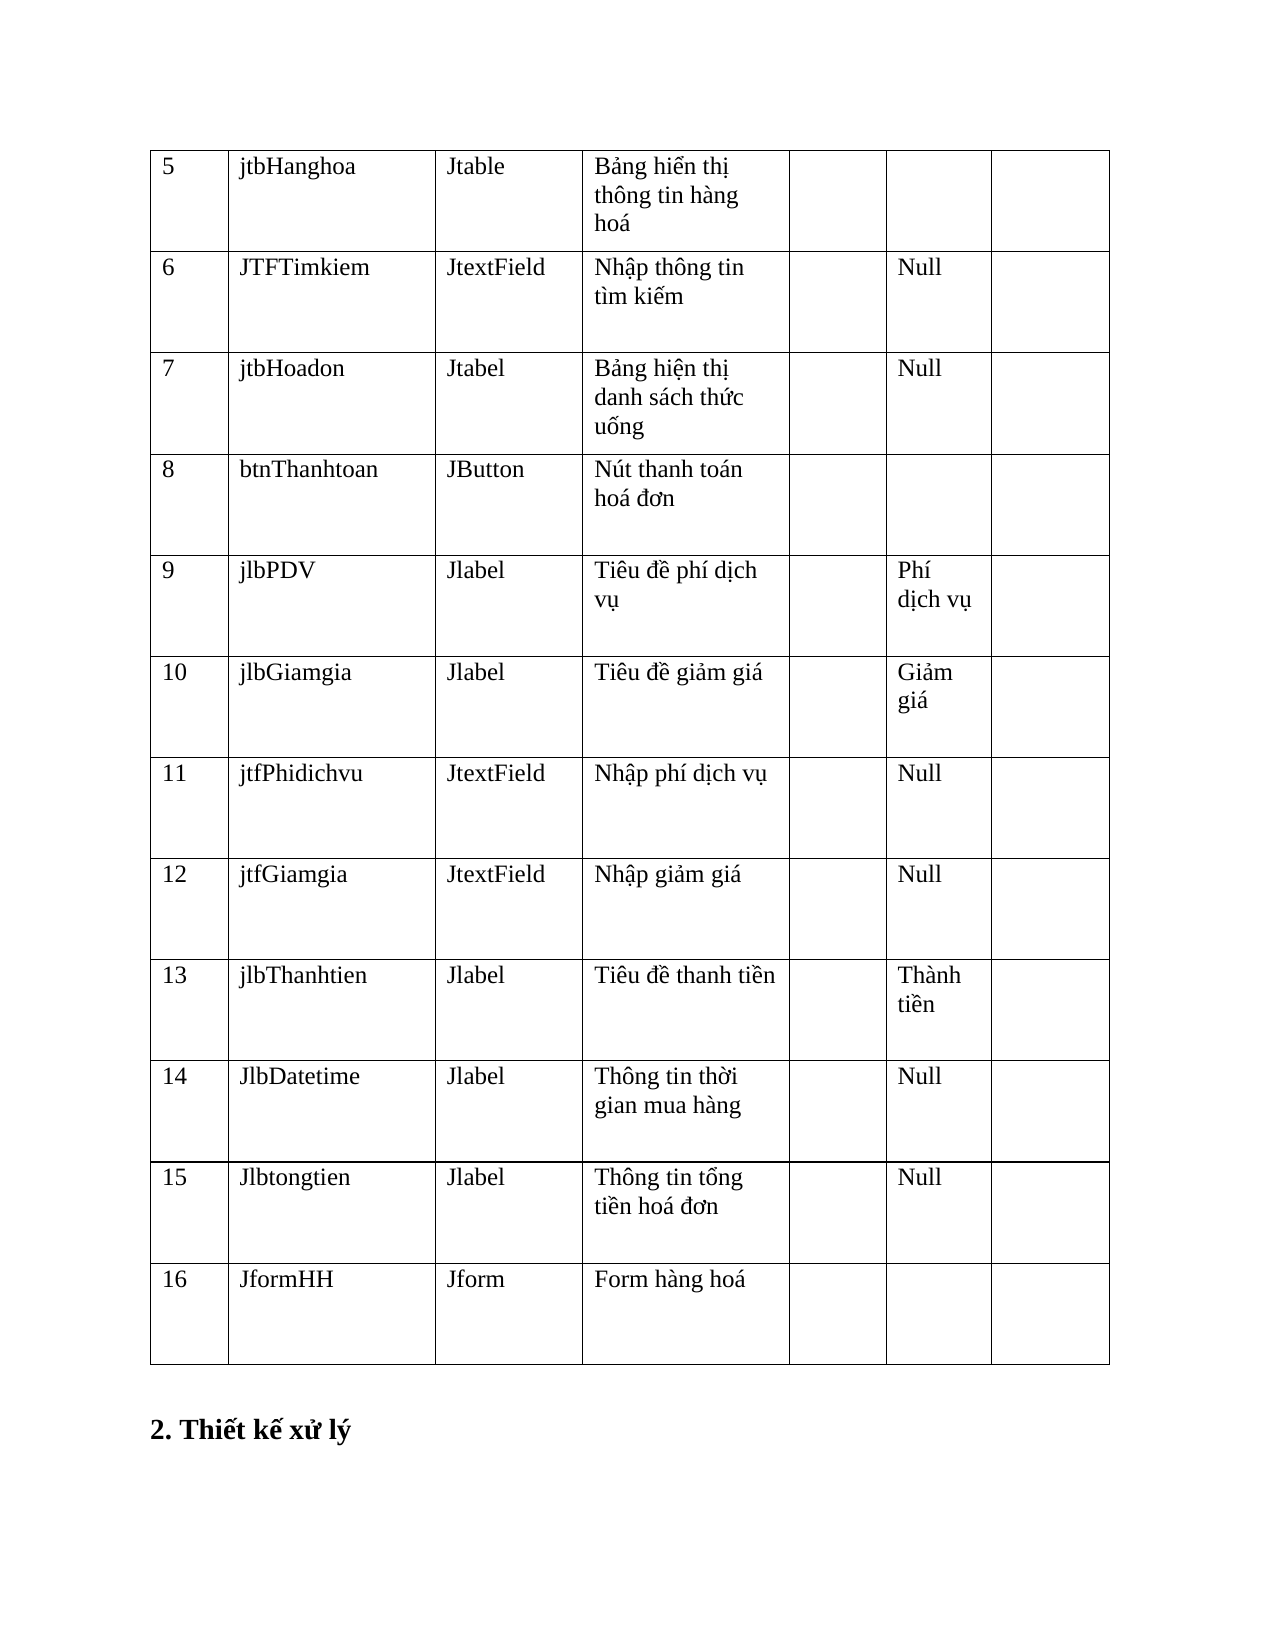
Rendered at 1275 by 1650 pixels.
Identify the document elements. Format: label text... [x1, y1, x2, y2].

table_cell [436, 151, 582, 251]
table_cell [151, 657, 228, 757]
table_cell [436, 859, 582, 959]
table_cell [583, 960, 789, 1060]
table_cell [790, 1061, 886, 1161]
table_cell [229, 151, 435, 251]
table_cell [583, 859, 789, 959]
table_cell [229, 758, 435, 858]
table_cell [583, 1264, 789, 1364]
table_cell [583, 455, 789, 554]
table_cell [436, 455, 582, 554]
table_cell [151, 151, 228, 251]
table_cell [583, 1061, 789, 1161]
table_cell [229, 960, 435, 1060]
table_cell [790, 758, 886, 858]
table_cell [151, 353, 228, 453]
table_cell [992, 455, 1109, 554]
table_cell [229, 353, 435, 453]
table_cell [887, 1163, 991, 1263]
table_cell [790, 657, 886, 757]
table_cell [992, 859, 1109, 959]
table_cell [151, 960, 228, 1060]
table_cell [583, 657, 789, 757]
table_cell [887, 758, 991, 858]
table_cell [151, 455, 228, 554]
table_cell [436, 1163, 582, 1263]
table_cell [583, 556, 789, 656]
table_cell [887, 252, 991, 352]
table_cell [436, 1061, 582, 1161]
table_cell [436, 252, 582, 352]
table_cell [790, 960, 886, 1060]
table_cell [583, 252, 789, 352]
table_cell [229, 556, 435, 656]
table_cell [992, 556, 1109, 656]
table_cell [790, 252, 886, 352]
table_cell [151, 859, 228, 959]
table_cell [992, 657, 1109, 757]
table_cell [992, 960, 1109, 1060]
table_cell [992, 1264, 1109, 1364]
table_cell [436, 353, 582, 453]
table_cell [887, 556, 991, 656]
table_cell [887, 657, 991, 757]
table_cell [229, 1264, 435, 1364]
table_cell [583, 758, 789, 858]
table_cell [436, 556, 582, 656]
text 2. Thiết kế xử lý [37, 1412, 1247, 1446]
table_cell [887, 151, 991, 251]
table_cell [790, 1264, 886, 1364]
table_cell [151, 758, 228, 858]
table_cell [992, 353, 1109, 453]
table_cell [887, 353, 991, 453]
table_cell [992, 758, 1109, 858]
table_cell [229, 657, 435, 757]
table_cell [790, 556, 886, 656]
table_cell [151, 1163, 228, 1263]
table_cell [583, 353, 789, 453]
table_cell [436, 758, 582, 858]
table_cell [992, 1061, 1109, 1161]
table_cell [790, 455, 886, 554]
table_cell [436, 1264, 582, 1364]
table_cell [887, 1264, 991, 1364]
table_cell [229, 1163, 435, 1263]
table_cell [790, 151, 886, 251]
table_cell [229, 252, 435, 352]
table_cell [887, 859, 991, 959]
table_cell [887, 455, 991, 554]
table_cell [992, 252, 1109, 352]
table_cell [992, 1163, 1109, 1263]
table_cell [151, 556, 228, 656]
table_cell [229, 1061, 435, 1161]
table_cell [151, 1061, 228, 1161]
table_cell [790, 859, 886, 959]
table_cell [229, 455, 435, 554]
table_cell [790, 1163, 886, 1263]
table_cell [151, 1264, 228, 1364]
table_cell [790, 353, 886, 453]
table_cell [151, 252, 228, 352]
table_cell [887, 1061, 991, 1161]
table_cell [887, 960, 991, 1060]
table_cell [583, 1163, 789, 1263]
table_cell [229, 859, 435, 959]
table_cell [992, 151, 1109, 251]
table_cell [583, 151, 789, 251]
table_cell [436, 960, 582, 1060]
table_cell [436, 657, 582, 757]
